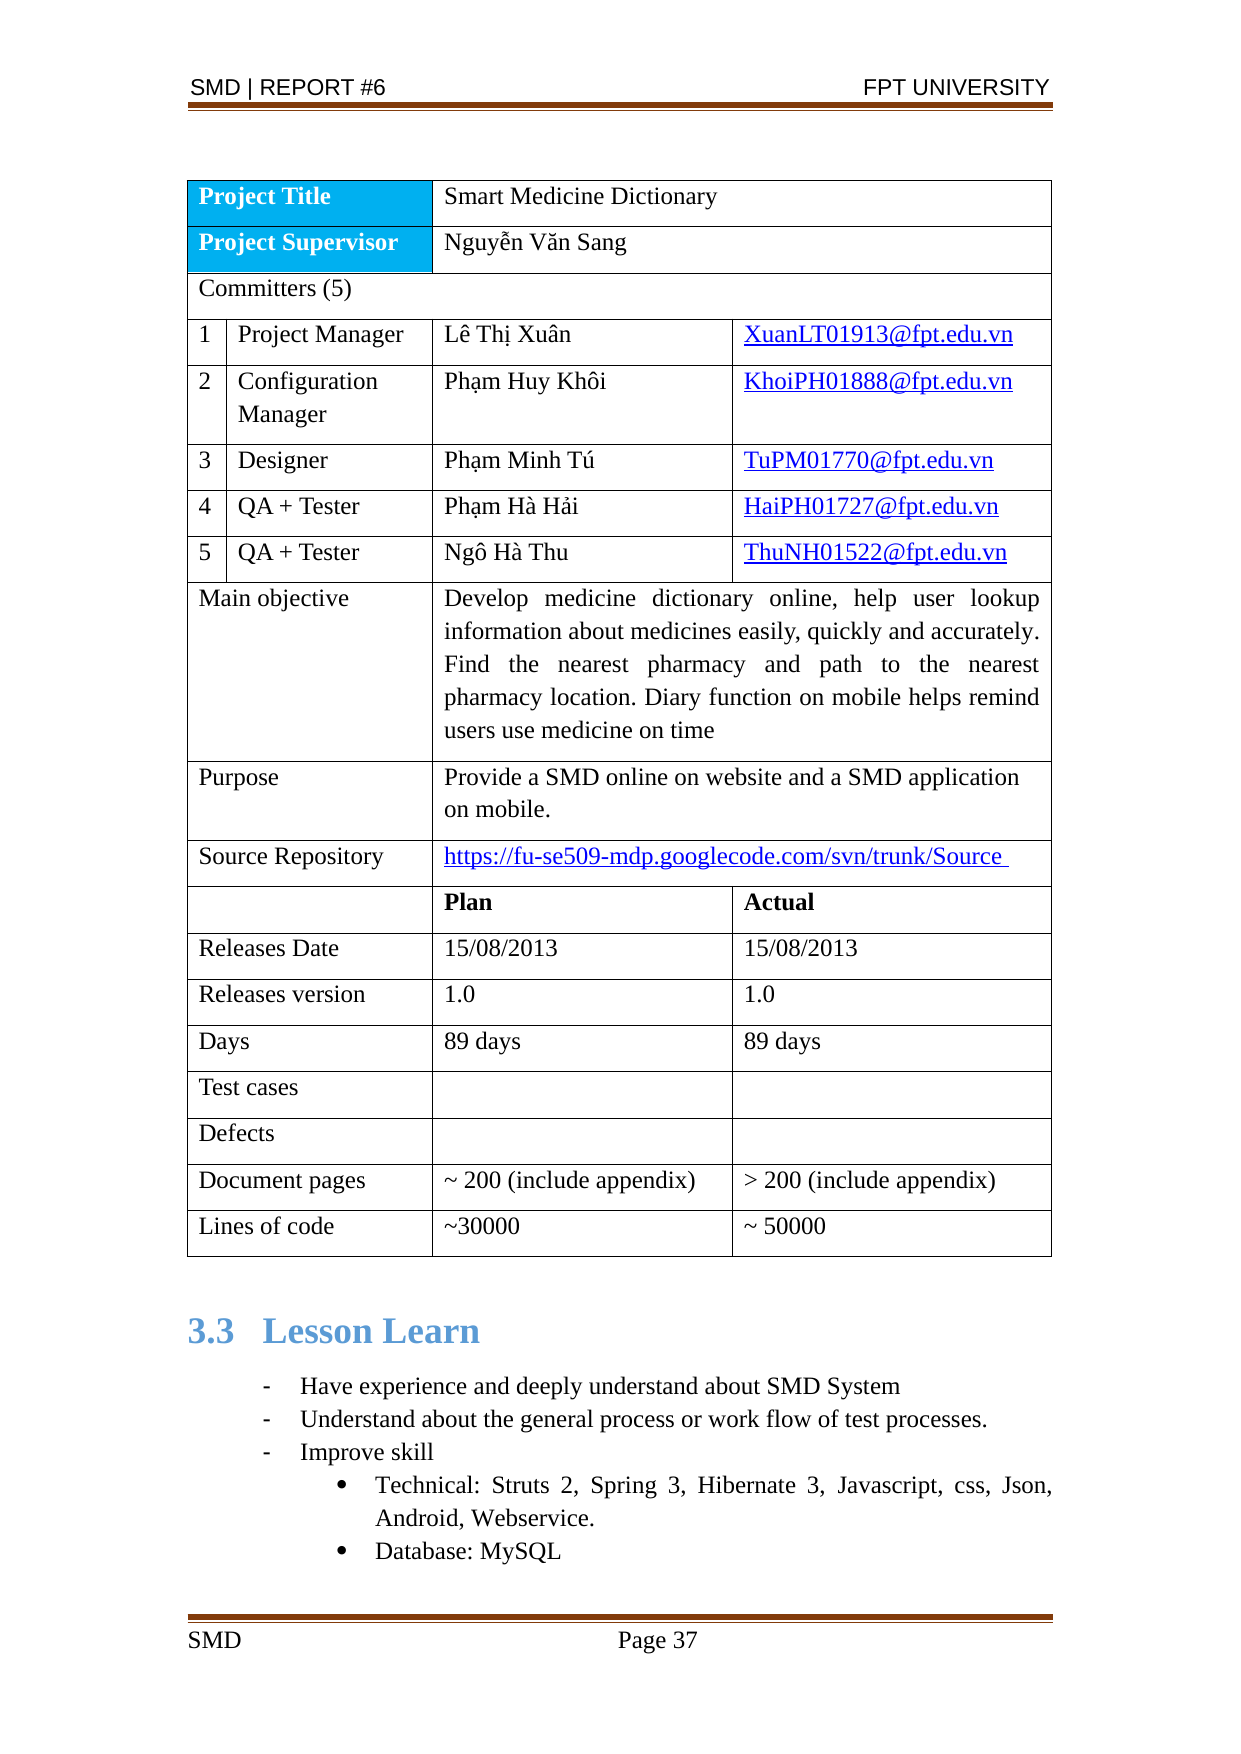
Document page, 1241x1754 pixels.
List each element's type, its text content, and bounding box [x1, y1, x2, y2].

list Have experience and deeply understand about SMD System [262, 1371, 1053, 1399]
table_cell TuPM01770@fpt.edu.vn [733, 445, 1051, 490]
table_cell Develop medicine dictionary online, help user lookup information about medicines easily, quickly and accurately. Find the nearest pharmacy and path to the nearest pharmacy location. Diary function on mobile helps remind users use medicine on time [433, 583, 1051, 761]
table_cell Designer [227, 445, 432, 490]
table_cell QA + Tester [227, 491, 432, 536]
table_cell Purpose [188, 762, 432, 840]
table_cell 15/08/2013 [733, 934, 1051, 978]
table_cell Provide a SMD online on website and a SMD application on mobile. [433, 762, 1051, 840]
table_cell Releases version [188, 980, 432, 1025]
table_cell Phạm Hà Hải [433, 491, 732, 536]
table_cell Actual [733, 887, 1051, 932]
table_header Project Title [188, 181, 432, 226]
table_cell ~30000 [433, 1211, 732, 1256]
table_cell 89 days [733, 1026, 1051, 1071]
table_cell Test cases [188, 1072, 432, 1117]
table_cell [433, 1119, 732, 1164]
table_cell Committers (5) [188, 274, 1051, 318]
table_cell 5 [188, 537, 226, 582]
table_cell https://fu-se509-mdp.googlecode.com/svn/trunk/Source [433, 841, 1051, 886]
table_cell Defects [188, 1119, 432, 1164]
list Technical: Struts 2, Spring 3, Hibernate 3, Javascript, css, Json, Android, Webservice. [337, 1470, 1053, 1532]
table_cell Project Supervisor [188, 227, 432, 272]
table_cell Phạm Huy Khôi [433, 366, 732, 444]
table_cell 15/08/2013 [433, 934, 732, 978]
table_cell Phạm Minh Tú [433, 445, 732, 490]
table_cell Days [188, 1026, 432, 1071]
table_cell Main objective [188, 583, 432, 761]
table_cell KhoiPH01888@fpt.edu.vn [733, 366, 1051, 444]
table_cell Document pages [188, 1165, 432, 1210]
table_cell ~ 50000 [733, 1211, 1051, 1256]
table_cell Plan [433, 887, 732, 932]
table_cell HaiPH01727@fpt.edu.vn [733, 491, 1051, 536]
table_cell 89 days [433, 1026, 732, 1071]
table_cell 2 [188, 366, 226, 444]
table_cell ~ 200 (include appendix) [433, 1165, 732, 1210]
table_cell Source Repository [188, 841, 432, 886]
list Improve skill [262, 1437, 1053, 1466]
table_cell Lines of code [188, 1211, 432, 1256]
table_cell Ngô Hà Thu [433, 537, 732, 582]
table_header Smart Medicine Dictionary [433, 181, 1051, 226]
table_cell 1.0 [433, 980, 732, 1025]
table_cell Lê Thị Xuân [433, 320, 732, 365]
table_cell [733, 1119, 1051, 1164]
table_cell [188, 887, 432, 932]
table_cell QA + Tester [227, 537, 432, 582]
table_cell Configuration Manager [227, 366, 432, 444]
table_cell [733, 1072, 1051, 1117]
table_cell ThuNH01522@fpt.edu.vn [733, 537, 1051, 582]
table_cell XuanLT01913@fpt.edu.vn [733, 320, 1051, 365]
table_cell 3 [188, 445, 226, 490]
table_cell Releases Date [188, 934, 432, 978]
table_cell > 200 (include appendix) [733, 1165, 1051, 1210]
table_cell 1.0 [733, 980, 1051, 1025]
table_cell 4 [188, 491, 226, 536]
table_cell Project Manager [227, 320, 432, 365]
table_cell Nguyễn Văn Sang [433, 227, 1051, 272]
table_cell [433, 1072, 732, 1117]
list Database: MySQL [337, 1536, 1053, 1565]
table_cell 1 [188, 320, 226, 365]
list Understand about the general process or work flow of test processes. [262, 1404, 1053, 1433]
subtitle Lesson Learn [187, 1309, 1053, 1352]
